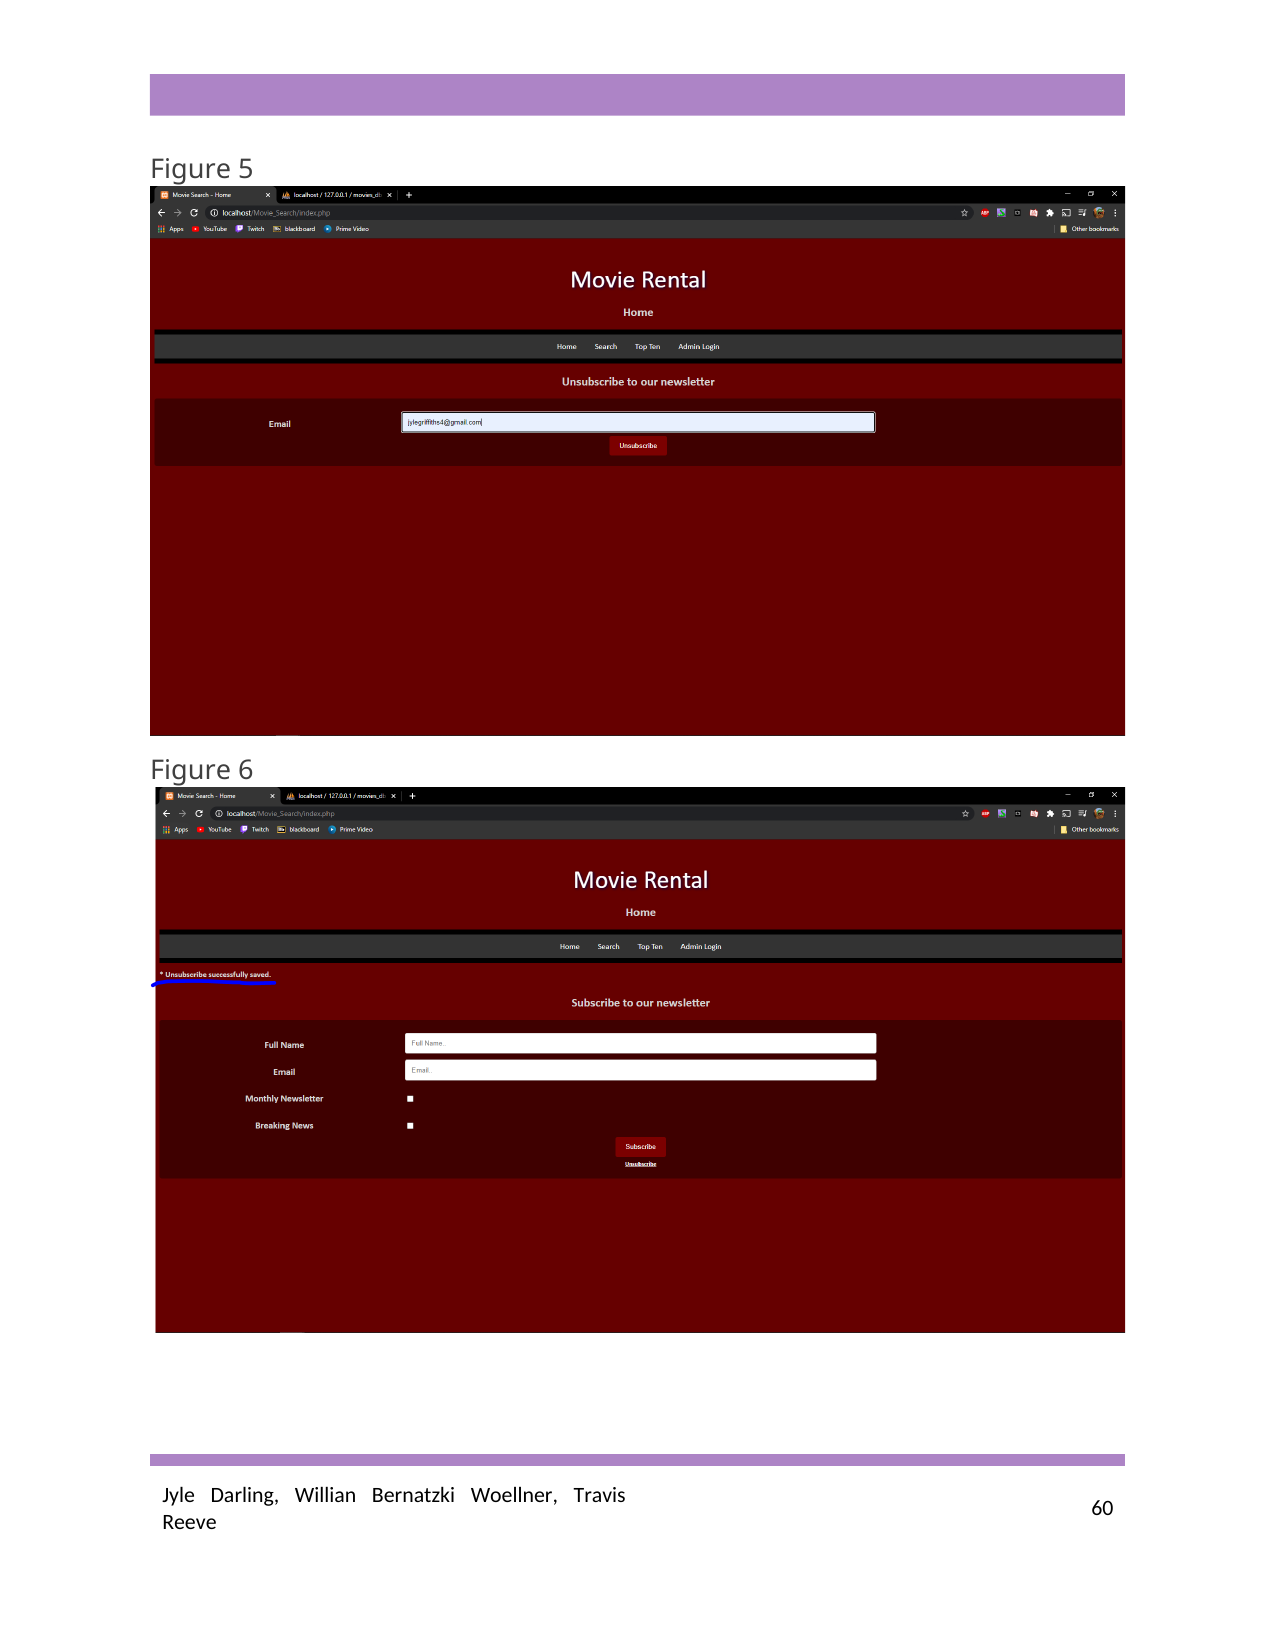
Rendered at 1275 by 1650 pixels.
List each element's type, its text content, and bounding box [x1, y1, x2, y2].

picture [150, 787, 1125, 1333]
subtitle Figure 6 [150, 750, 1125, 787]
picture [150, 186, 1125, 736]
subtitle Figure 5 [150, 150, 1125, 186]
